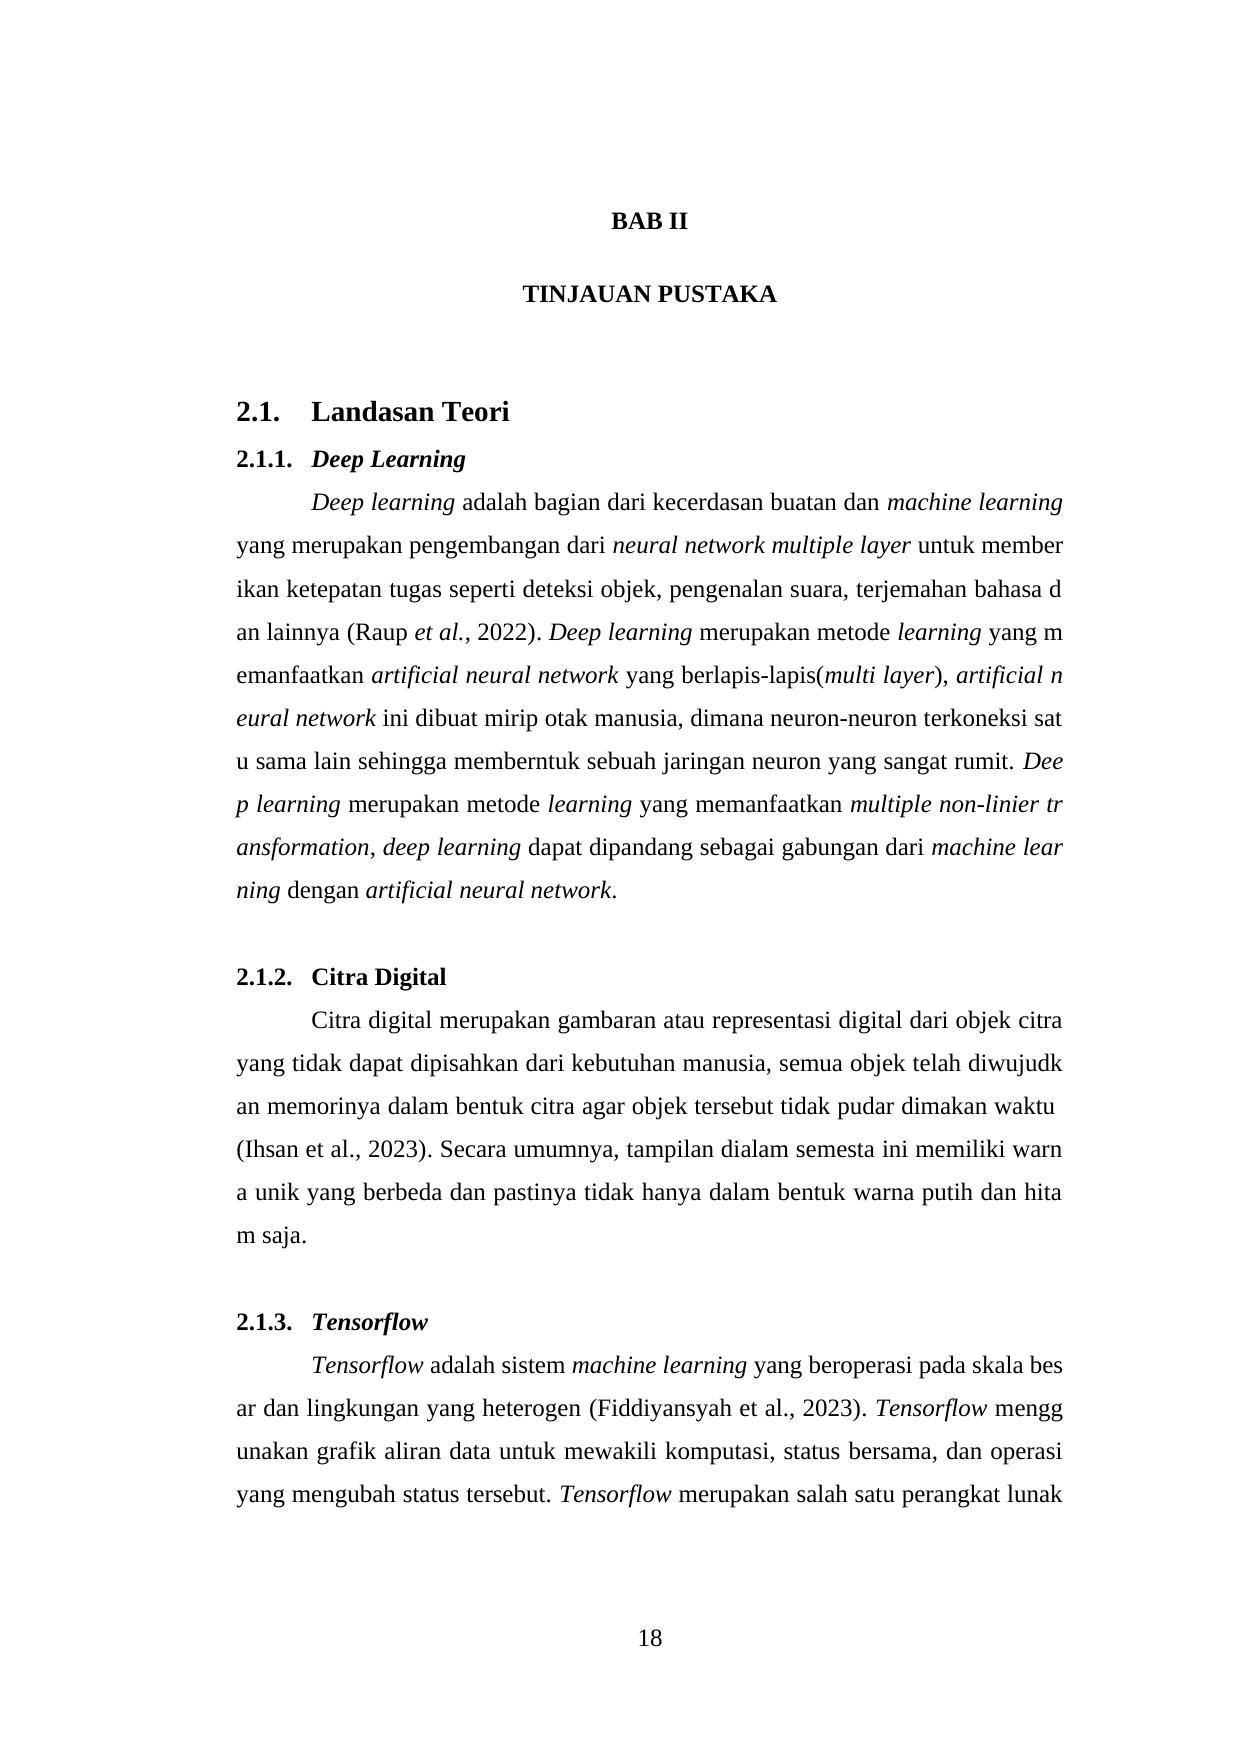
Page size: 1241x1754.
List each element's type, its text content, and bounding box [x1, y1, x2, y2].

subtitle Landasan Teori [236, 394, 1063, 428]
subtitle Deep Learning [236, 444, 1063, 473]
subtitle Tensorflow [236, 1307, 1063, 1336]
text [236, 1350, 1063, 1508]
text Citra digital merupakan gambaran atau representasi digital dari objek citra yang tidak dapat dipisahkan dari kebutuhan manusia, semua objek telah diwujudkan memorinya dalam bentuk citra agar objek tersebut tidak pudar dimakan waktu (Ihsan et al., 2023). Secara umumnya, tampilan dialam semesta ini memiliki warna unik yang berbeda dan pastinya tidak hanya dalam bentuk warna putih dan hitam saja. [236, 1005, 1063, 1249]
subtitle Citra Digital [236, 962, 1063, 991]
subtitle BAB II [236, 206, 1063, 235]
subtitle TINJAUAN PUSTAKA [236, 279, 1063, 307]
text Deep learning adalah bagian dari kecerdasan buatan dan machine learning yang merupakan pengembangan dari neural network multiple layer untuk memberikan ketepatan tugas seperti deteksi objek, pengenalan suara, terjemahan bahasa dan lainnya (Raup et al., 2022). Deep learning merupakan metode learning yang memanfaatkan artificial neural network yang berlapis-lapis(multi layer), artificial neural network ini dibuat mirip otak manusia, dimana neuron-neuron terkoneksi satu sama lain sehingga memberntuk sebuah jaringan neuron yang sangat rumit. Deep learning merupakan metode learning yang memanfaatkan multiple non-linier transformation, deep learning dapat dipandang sebagai gabungan dari machine learning dengan artificial neural network. [236, 487, 1063, 904]
